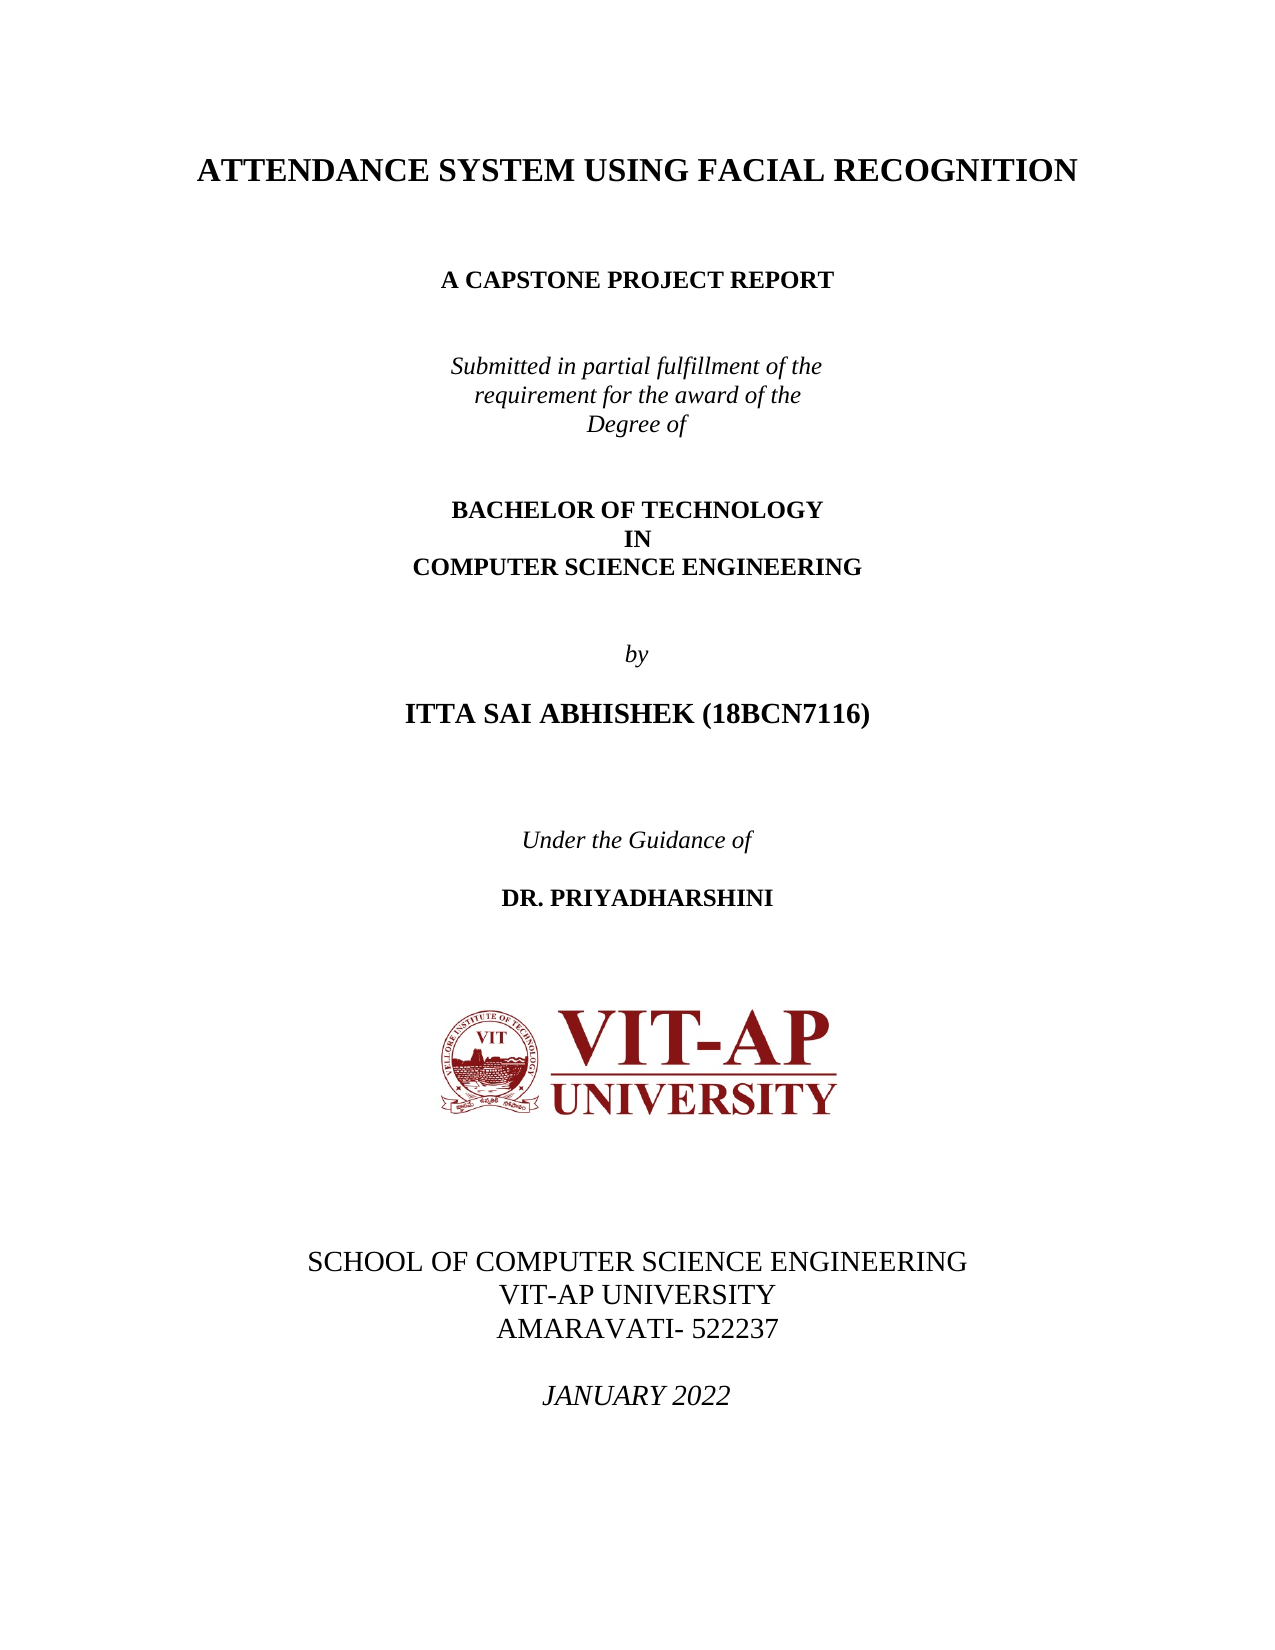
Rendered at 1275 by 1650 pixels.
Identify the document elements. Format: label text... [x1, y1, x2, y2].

text DR. PRIYADHARSHINI [187, 883, 1087, 912]
text A CAPSTONE PROJECT REPORT [187, 265, 1087, 294]
text SCHOOL OF COMPUTER SCIENCE ENGINEERING [187, 1244, 1087, 1277]
text VIT-AP UNIVERSITY [187, 1277, 1087, 1311]
text by [187, 639, 1087, 667]
text requirement for the award of the [187, 380, 1087, 409]
text IN [187, 524, 1087, 552]
text JANUARY 2022 [187, 1378, 1087, 1411]
text ITTA SAI ABHISHEK (18BCN7116) [187, 696, 1087, 730]
text COMPUTER SCIENCE ENGINEERING [187, 552, 1087, 581]
text Under the Guidance of [187, 826, 1087, 854]
text AMARAVATI- 522237 [187, 1311, 1087, 1344]
text Degree of [187, 409, 1087, 437]
picture [432, 998, 843, 1125]
text ATTENDANCE SYSTEM USING FACIAL RECOGNITION [187, 150, 1087, 188]
text BACHELOR OF TECHNOLOGY [187, 495, 1087, 524]
text Submitted in partial fulfillment of the [187, 351, 1087, 380]
